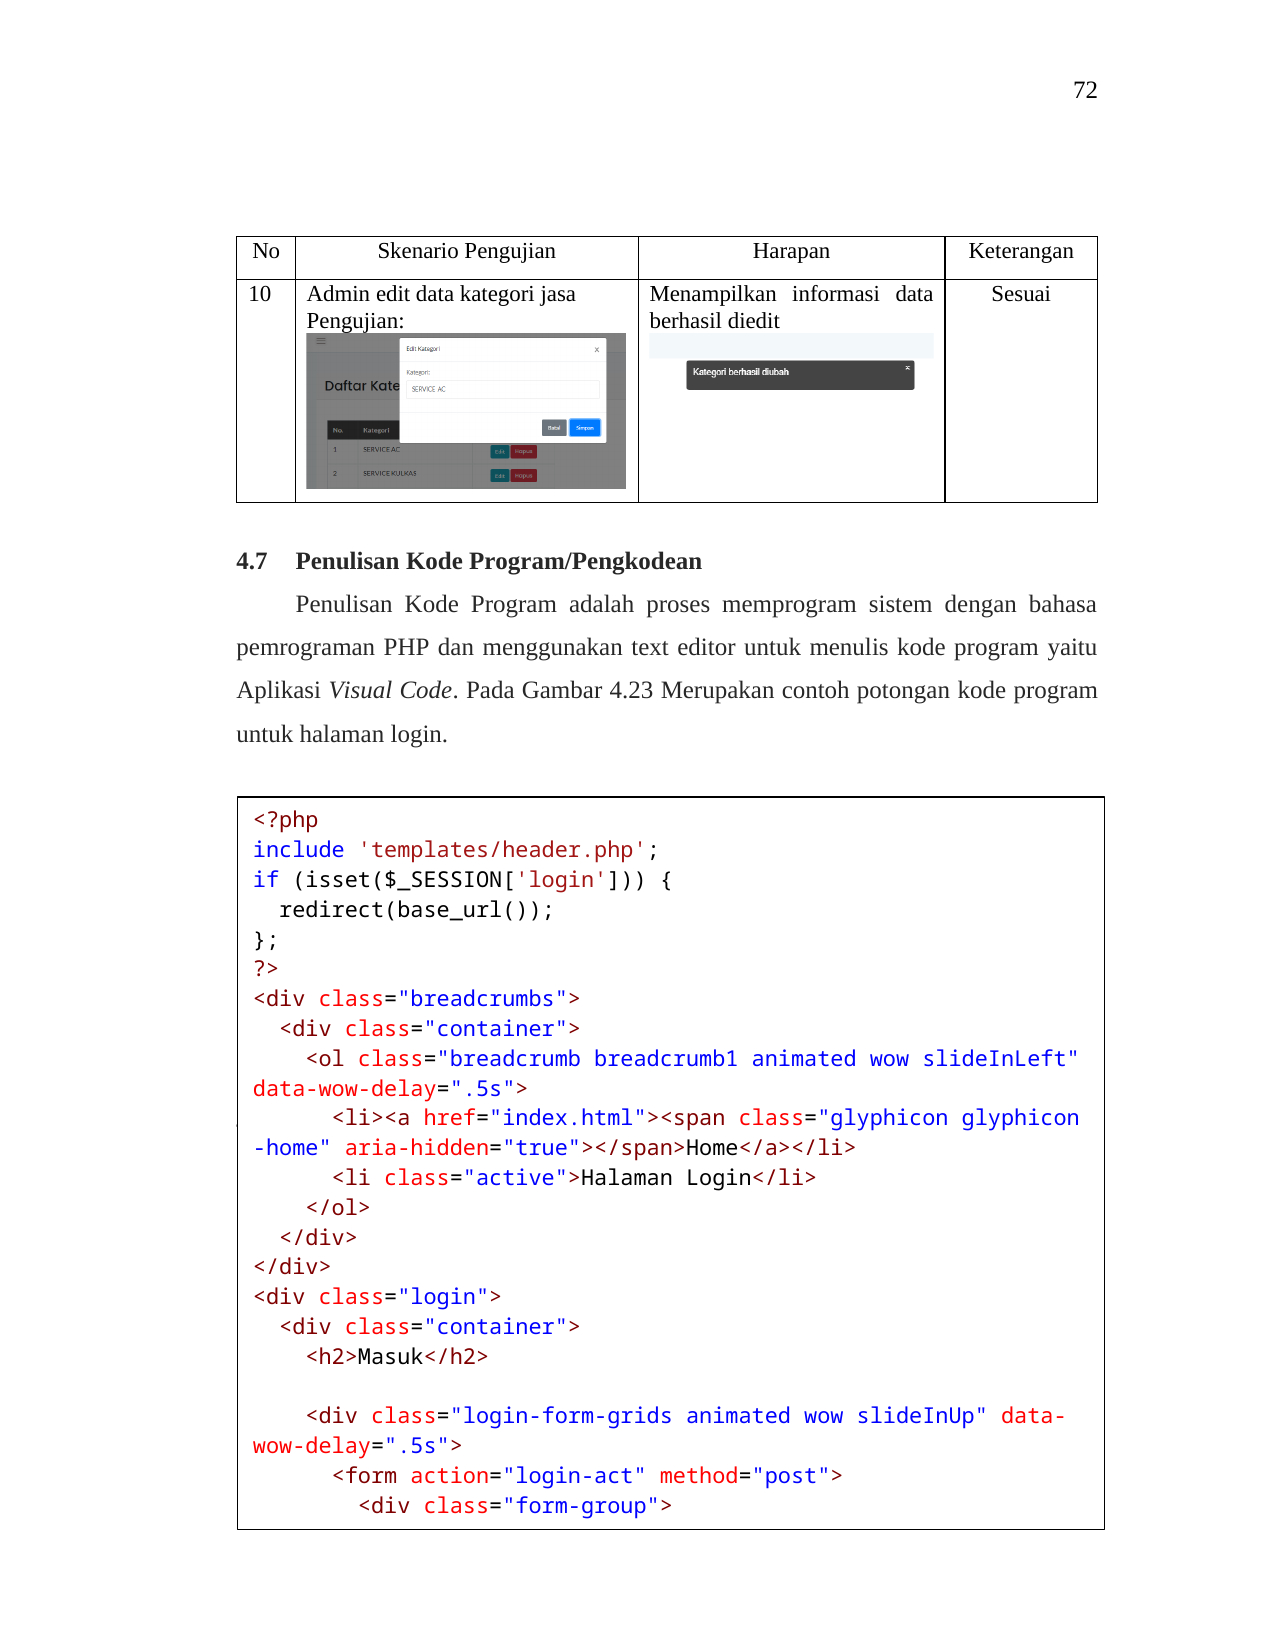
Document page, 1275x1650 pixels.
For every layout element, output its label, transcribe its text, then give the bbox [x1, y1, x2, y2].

table_cell Skenario Pengujian [296, 237, 638, 279]
table_cell Keterangan [946, 237, 1097, 279]
table_cell 10 [237, 280, 295, 502]
table_cell No [237, 237, 295, 279]
text Penulisan Kode Program adalah proses memprogram sistem dengan bahasa pemrograman PHP dan menggunakan text editor untuk menulis kode program yaitu Aplikasi Visual Code. Pada Gambar 4.23 Merupakan contoh potongan kode program untuk halaman login. [236, 589, 1098, 747]
picture [649, 333, 934, 400]
table_cell Harapan [639, 237, 944, 279]
table_cell Admin edit data kategori jasa Pengujian: [296, 280, 638, 502]
text 4.7 Penulisan Kode Program/Pengkodean [236, 546, 1098, 575]
picture [306, 333, 626, 489]
table_cell Sesuai [946, 280, 1097, 502]
table_cell Menampilkan informasi data berhasil diedit [639, 280, 944, 502]
